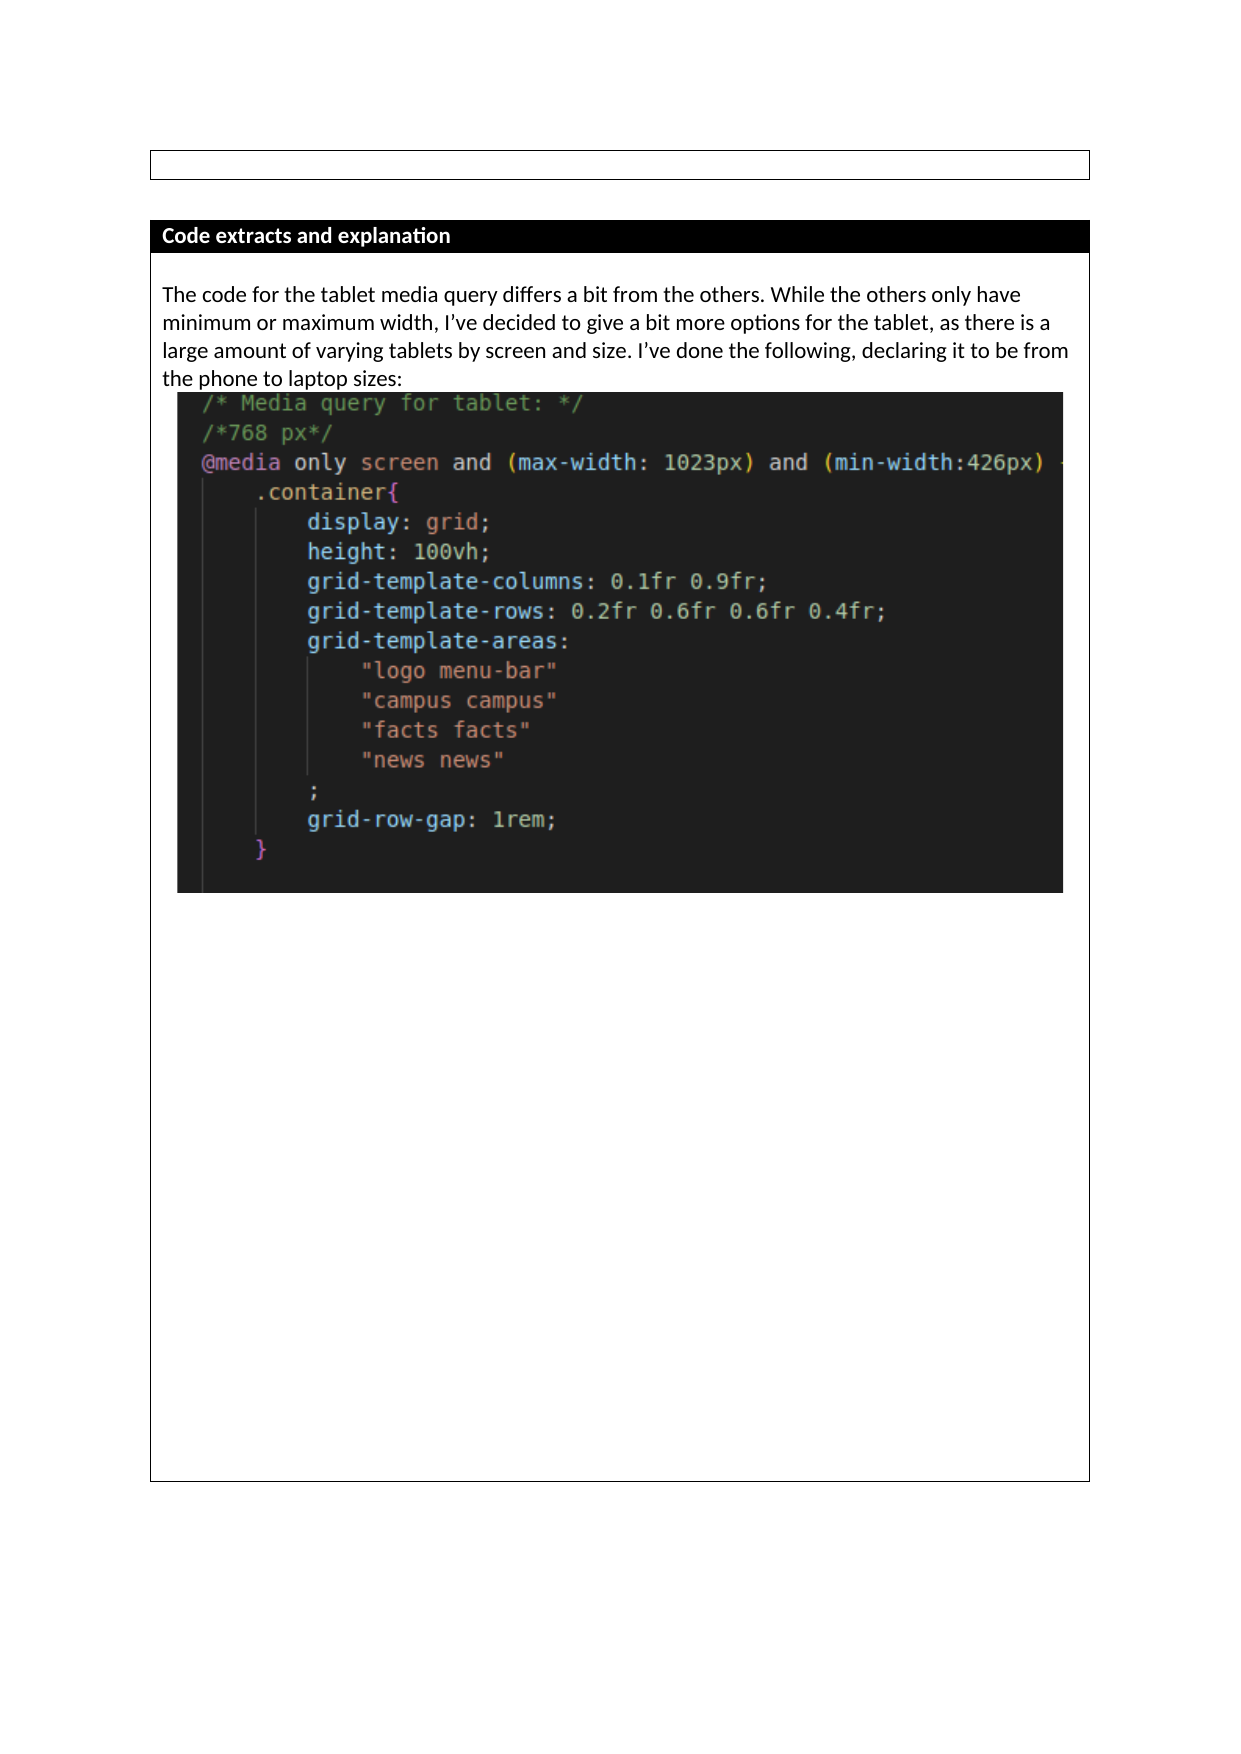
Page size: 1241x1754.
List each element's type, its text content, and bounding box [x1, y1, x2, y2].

picture [177, 392, 1064, 893]
table_cell The code for the tablet media query differs a bit from the others. While the others only have minimum or maximum width, I’ve decided to give a bit more options for the tablet, as there is a large amount of varying tablets by screen and size. I’ve done the following, declaring it to be from the phone to laptop sizes: [151, 253, 1089, 1481]
table_cell [151, 151, 1089, 179]
table_header Code extracts and explanation [151, 221, 883, 251]
table_header [884, 221, 1089, 251]
